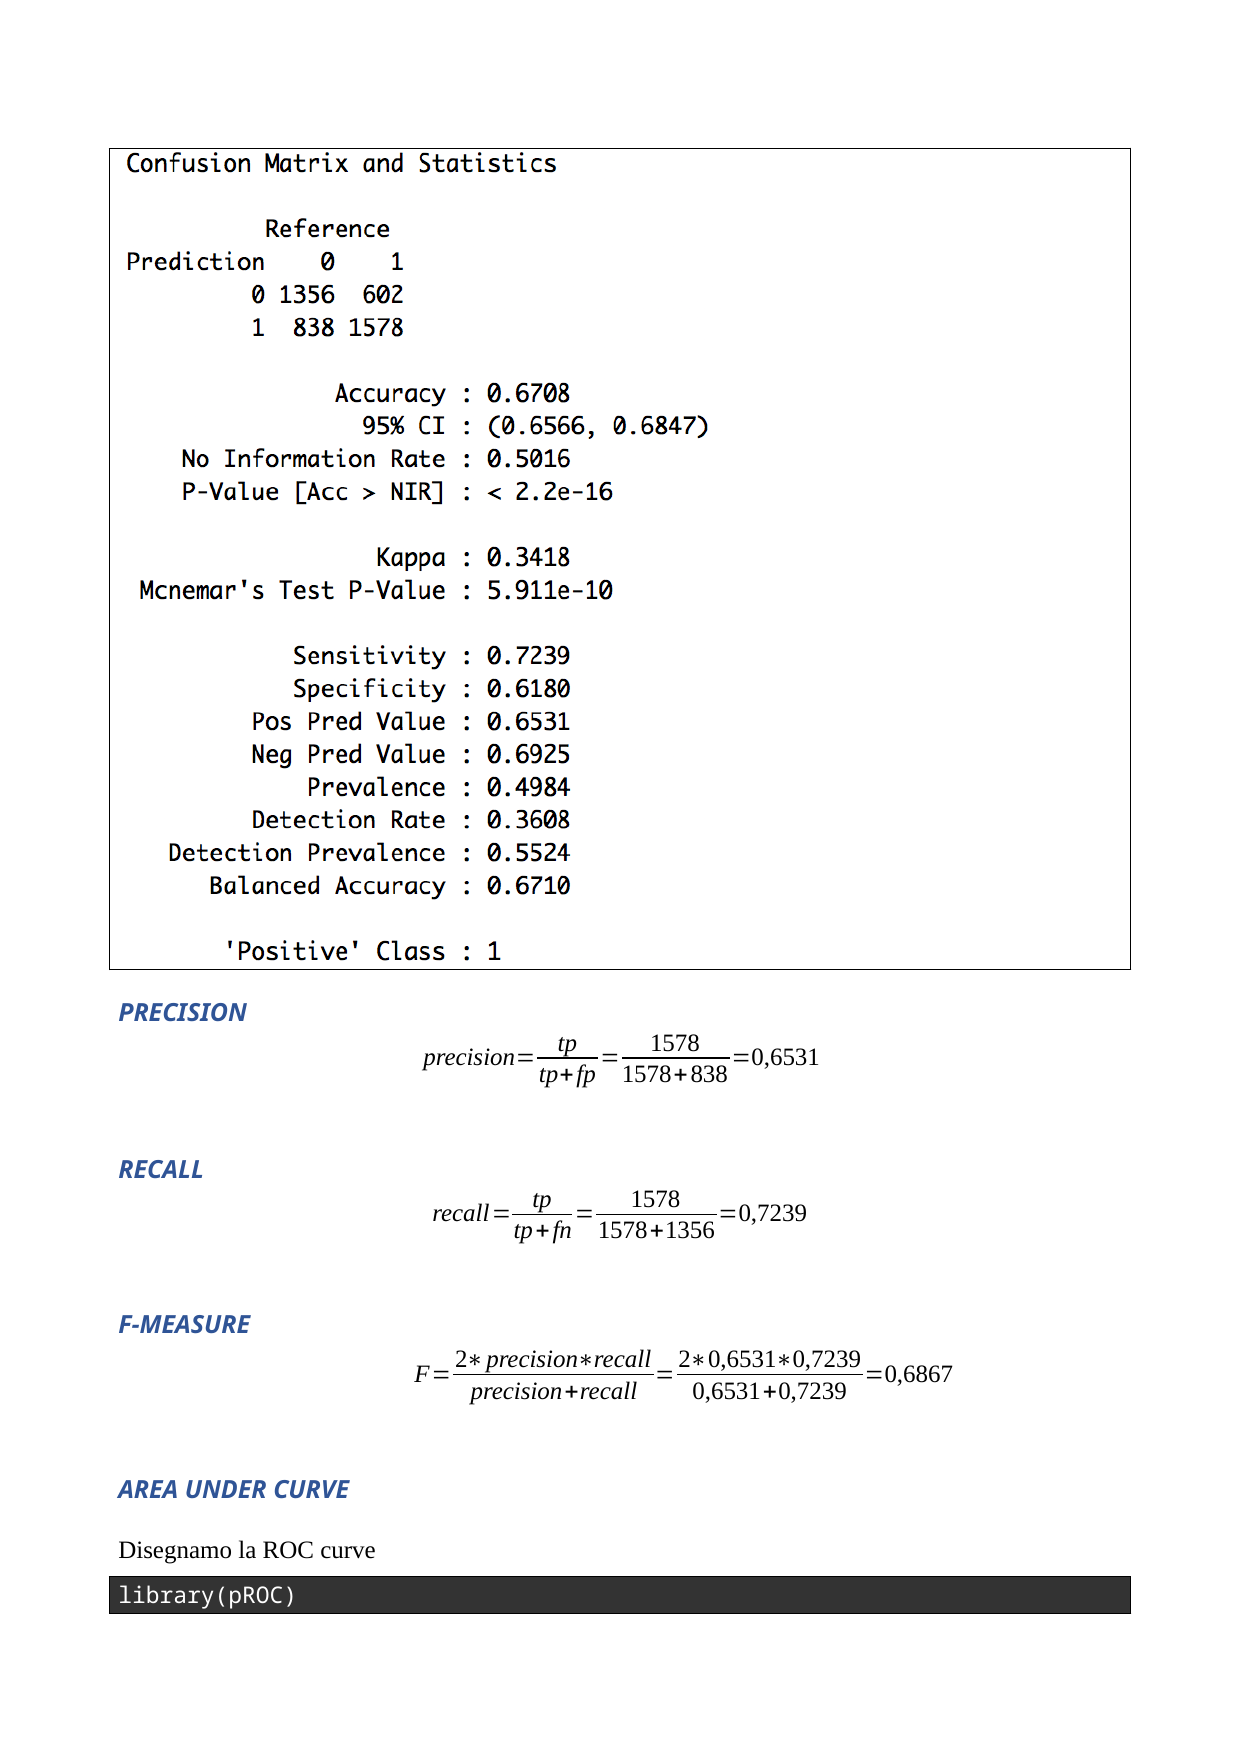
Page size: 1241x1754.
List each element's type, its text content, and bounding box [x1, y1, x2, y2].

subtitle RECALL [118, 1152, 1122, 1186]
text Disegnamo la ROC curve [118, 1535, 1122, 1564]
text library(pROC) [110, 1577, 1130, 1613]
subtitle PRECISION [118, 995, 1122, 1029]
subtitle AREA UNDER CURVE [118, 1472, 1122, 1506]
subtitle F-MEASURE [118, 1306, 1122, 1340]
picture [118, 150, 726, 967]
